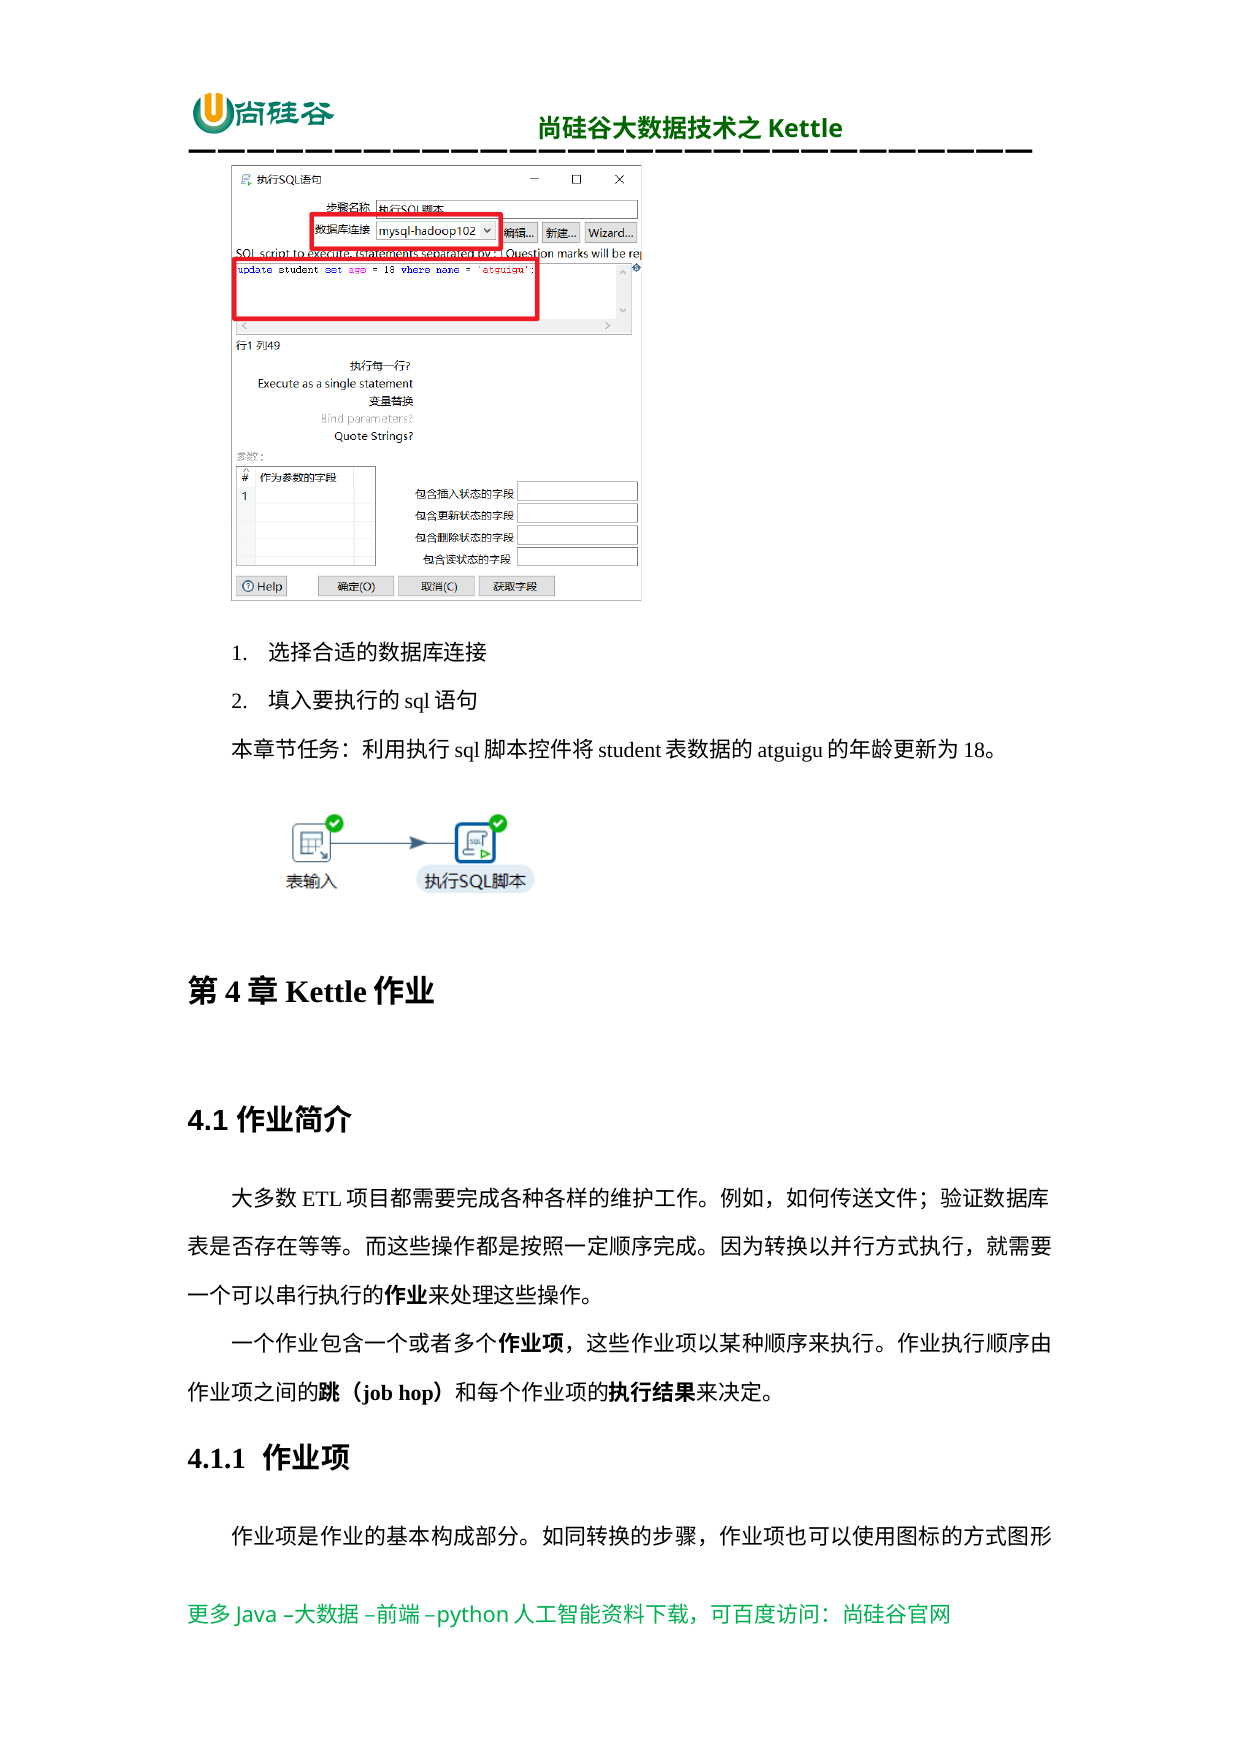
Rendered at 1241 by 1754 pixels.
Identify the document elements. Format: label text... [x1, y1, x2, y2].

list 填入要执行的sql语句 [231, 683, 1053, 716]
picture [231, 779, 589, 933]
text 4.1 作业简介 [187, 1085, 1053, 1150]
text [187, 1518, 1053, 1551]
text 大多数ETL项目都需要完成各种各样的维护工作。例如，如何传送文件；验证数据库表是否存在等等。而这些操作都是按照一定顺序完成。因为转换以并行方式执行，就需要一个可以串行执行的作业来处理这些操作。 [187, 1180, 1053, 1310]
subtitle 第4章 Kettle作业 [187, 957, 1053, 1022]
text 本章节任务：利用执行sql脚本控件将student表数据的atguigu的年龄更新为18。 [231, 731, 1053, 764]
picture [187, 88, 338, 138]
picture [231, 165, 642, 601]
list 选择合适的数据库连接 [231, 635, 1053, 667]
text 一个作业包含一个或者多个作业项，这些作业项以某种顺序来执行。作业执行顺序由作业项之间的跳（job hop）和每个作业项的执行结果来决定。 [187, 1326, 1053, 1407]
list 作业项 [187, 1423, 1053, 1488]
